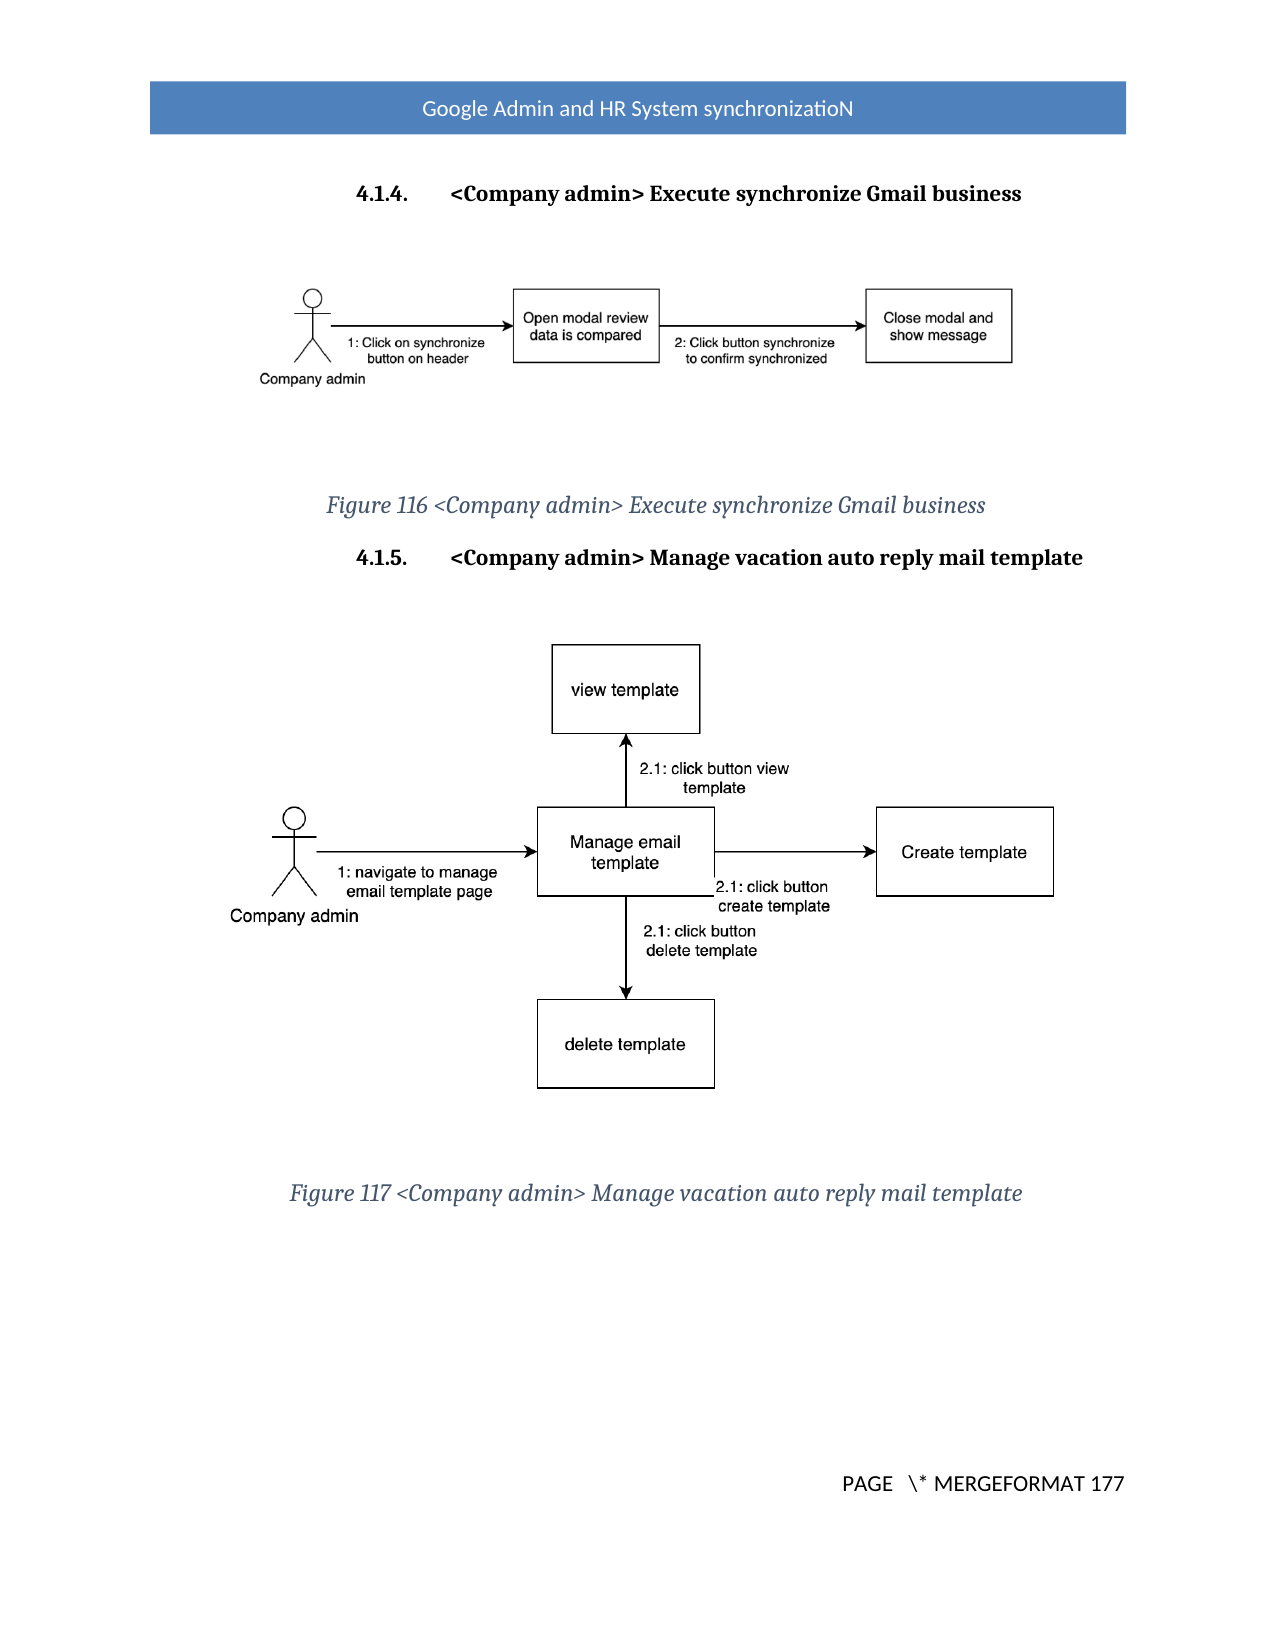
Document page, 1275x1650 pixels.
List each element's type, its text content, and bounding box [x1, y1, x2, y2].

picture [187, 596, 1163, 1146]
subtitle <Company admin> Manage vacation auto reply mail template [356, 545, 1125, 571]
subtitle <Company admin> Execute synchronize Gmail business [356, 181, 1125, 207]
text Figure 117 <Company admin> Manage vacation auto reply mail template [187, 1179, 1125, 1207]
picture [212, 231, 1101, 458]
text Figure 116 <Company admin> Execute synchronize Gmail business [187, 491, 1125, 520]
